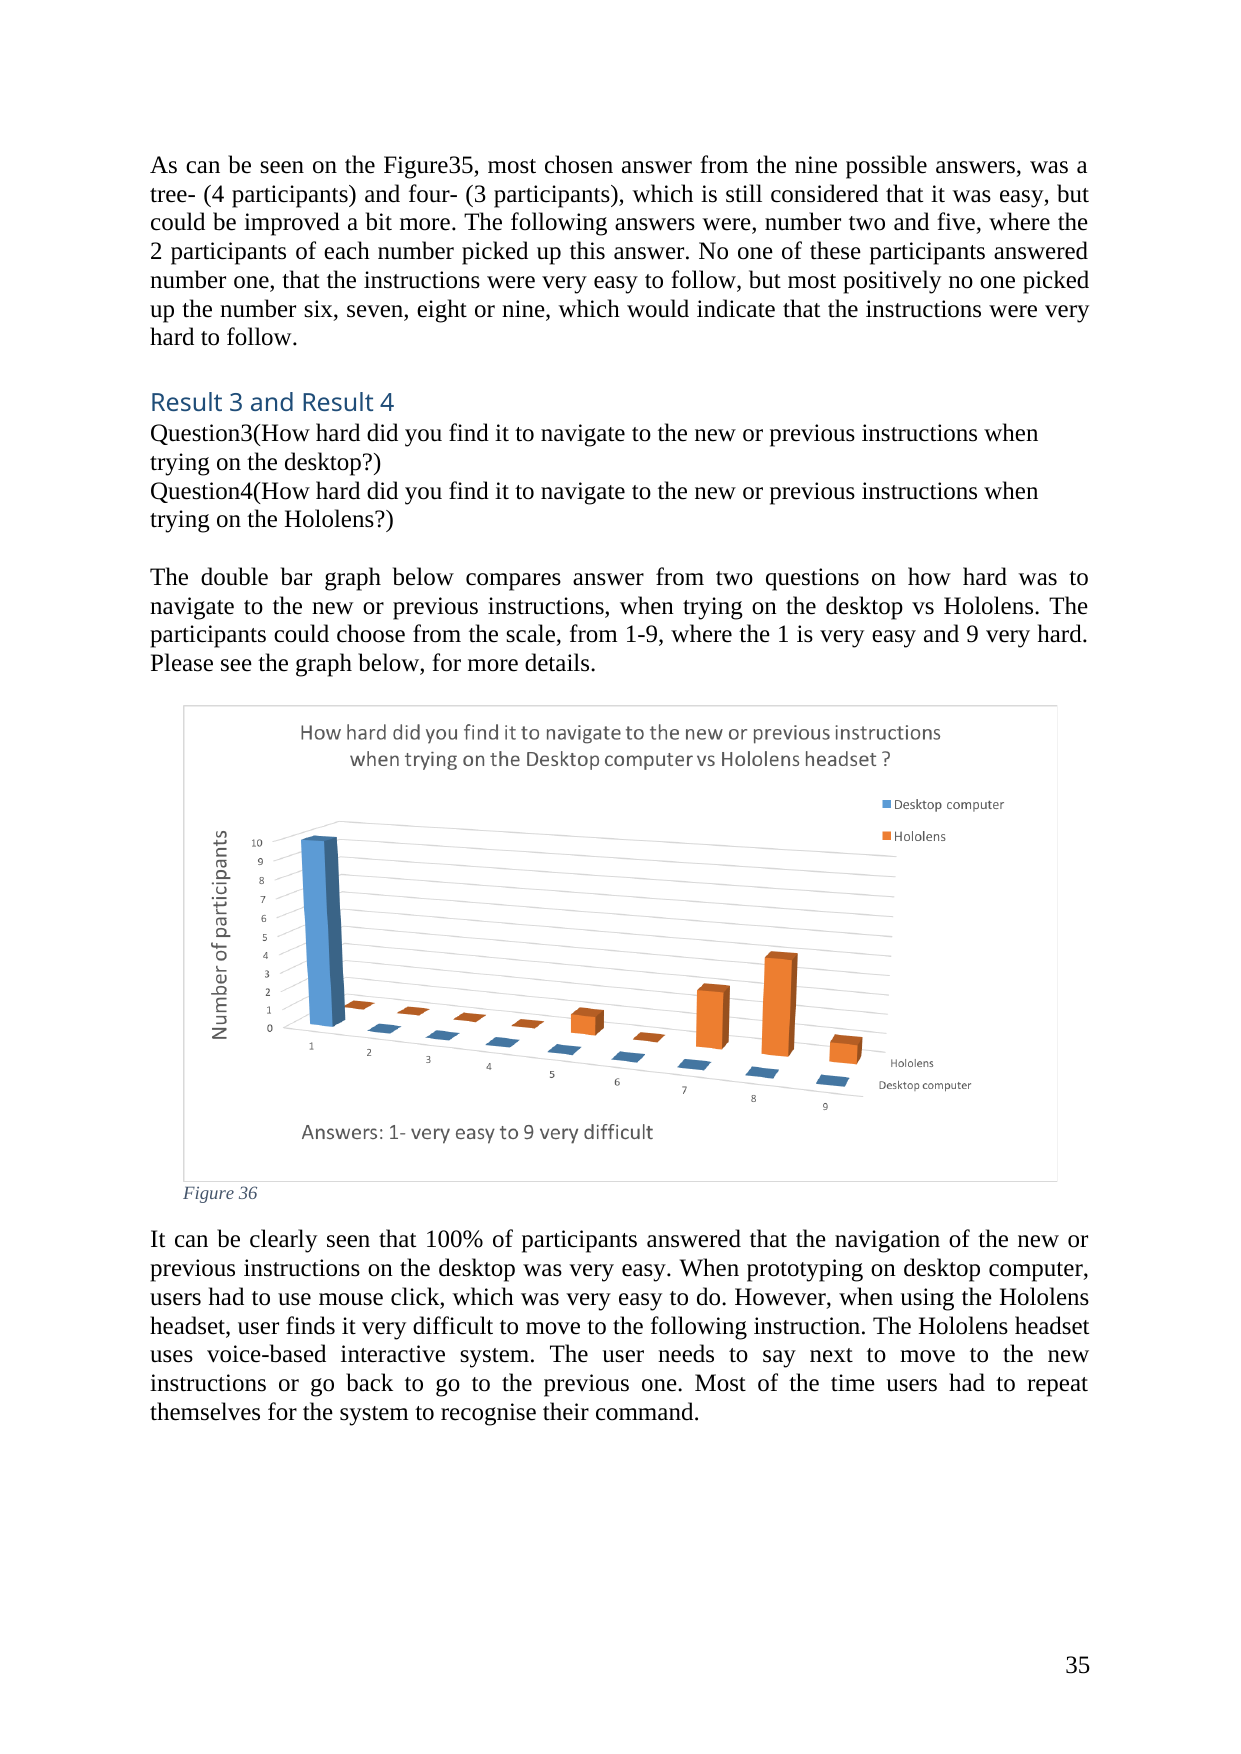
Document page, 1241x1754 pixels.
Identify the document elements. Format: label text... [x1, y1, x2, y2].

text The double bar graph below compares answer from two questions on how hard was to navigate to the new or previous instructions, when trying on the desktop vs Hololens. The participants could choose from the scale, from 1-9, where the 1 is very easy and 9 very hard. Please see the graph below, for more details. [150, 562, 1090, 677]
text Question3(How hard did you find it to navigate to the new or previous instructions when trying on the desktop?) [150, 418, 1090, 476]
text Question4(How hard did you find it to navigate to the new or previous instructions when trying on the Hololens?) [150, 476, 1090, 533]
subtitle Result 3 and Result 4 [150, 384, 1090, 418]
text As can be seen on the Figure35, most chosen answer from the nine possible answers, was a tree- (4 participants) and four- (3 participants), which is still considered that it was easy, but could be improved a bit more. The following answers were, number two and five, where the 2 participants of each number picked up this answer. No one of these participants answered number one, that the instructions were very easy to follow, but most positively no one picked up the number six, seven, eight or nine, which would indicate that the instructions were very hard to follow. [150, 150, 1090, 351]
text It can be clearly seen that 100% of participants answered that the navigation of the new or previous instructions on the desktop was very easy. When prototyping on desktop computer, users had to use mouse click, which was very easy to do. However, when using the Hololens headset, user finds it very difficult to move to the following instruction. The Hololens headset uses voice-based interactive system. The user needs to say next to move to the new instructions or go back to go to the previous one. Most of the time users had to repeat themselves for the system to recognise their command. [150, 1224, 1090, 1426]
picture [183, 705, 1058, 1182]
